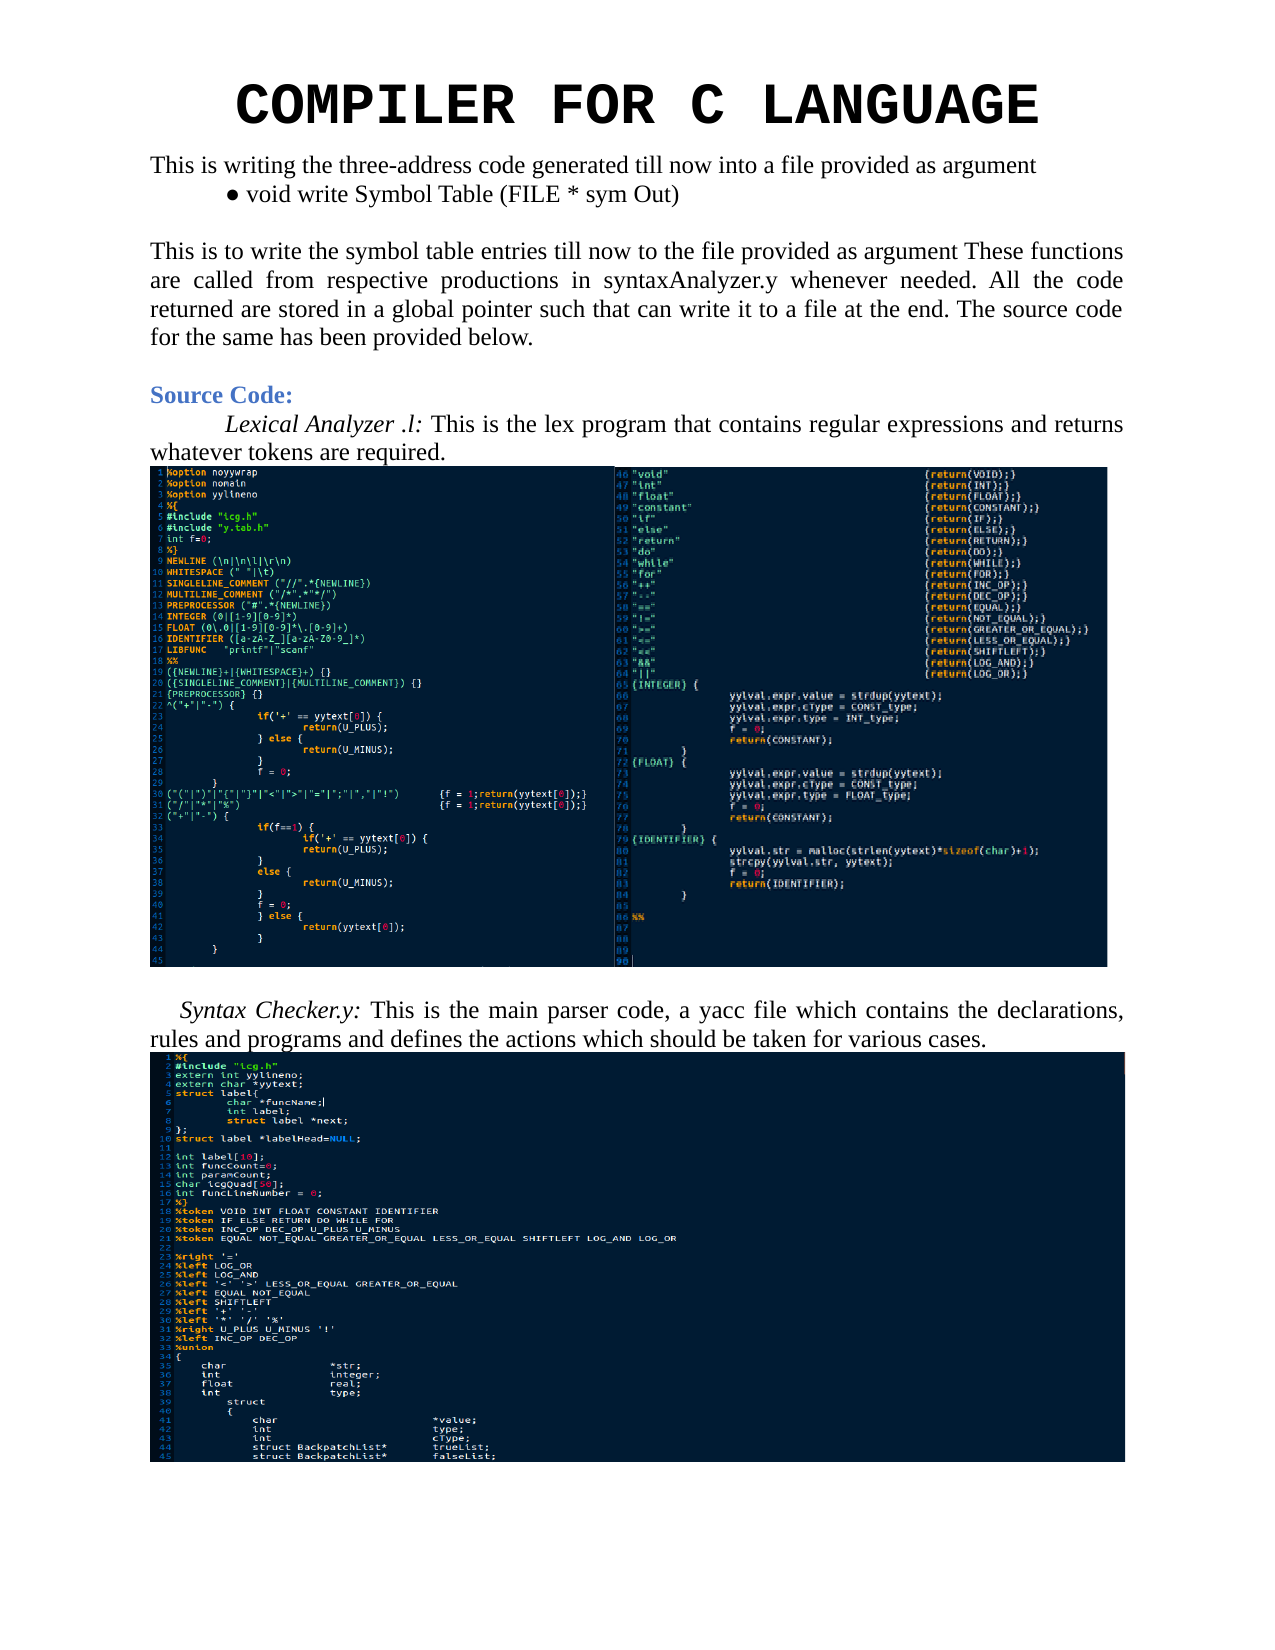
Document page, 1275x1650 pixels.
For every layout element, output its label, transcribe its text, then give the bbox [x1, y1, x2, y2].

text Source Code: [150, 380, 1125, 409]
text This is to write the symbol table entries till now to the file provided as argument These functions are called from respective productions in syntaxAnalyzer.y whenever needed. All the code returned are stored in a global pointer such that can write it to a file at the end. The source code for the same has been provided below. [150, 236, 1125, 351]
text ● void write Symbol Table (FILE * sym Out) [150, 179, 1125, 207]
picture [150, 466, 1108, 967]
text Lexical Analyzer .l: This is the lex program that contains regular expressions and returns whatever tokens are required. [150, 409, 1125, 466]
text Syntax Checker.y: This is the main parser code, a yacc file which contains the declarations, rules and programs and defines the actions which should be taken for various cases. [150, 995, 1125, 1052]
picture [150, 1052, 1125, 1462]
text This is writing the three-address code generated till now into a file provided as argument [150, 150, 1125, 179]
